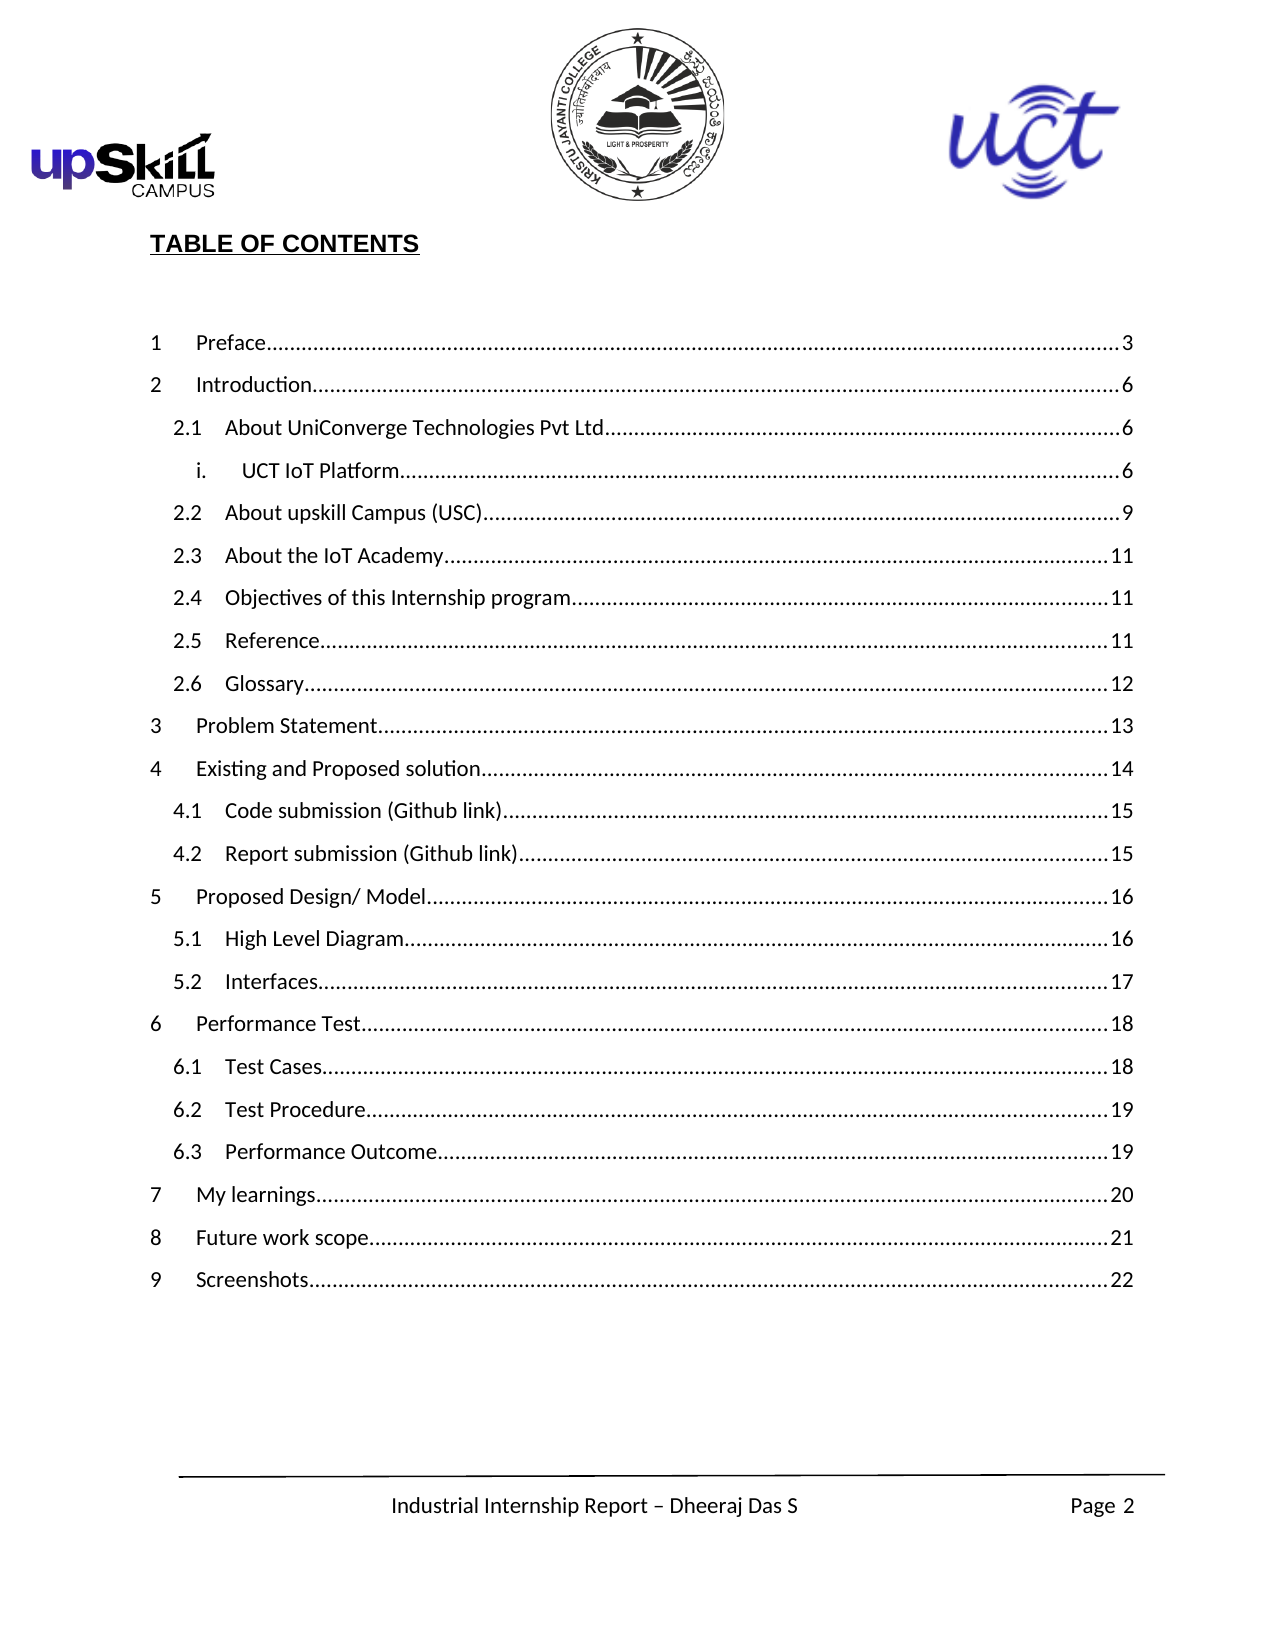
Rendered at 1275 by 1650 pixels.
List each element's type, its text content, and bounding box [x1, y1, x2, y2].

text TABLE OF CONTENTS [150, 228, 1134, 257]
picture [946, 75, 1125, 201]
picture [550, 28, 725, 201]
picture [0, 120, 246, 201]
